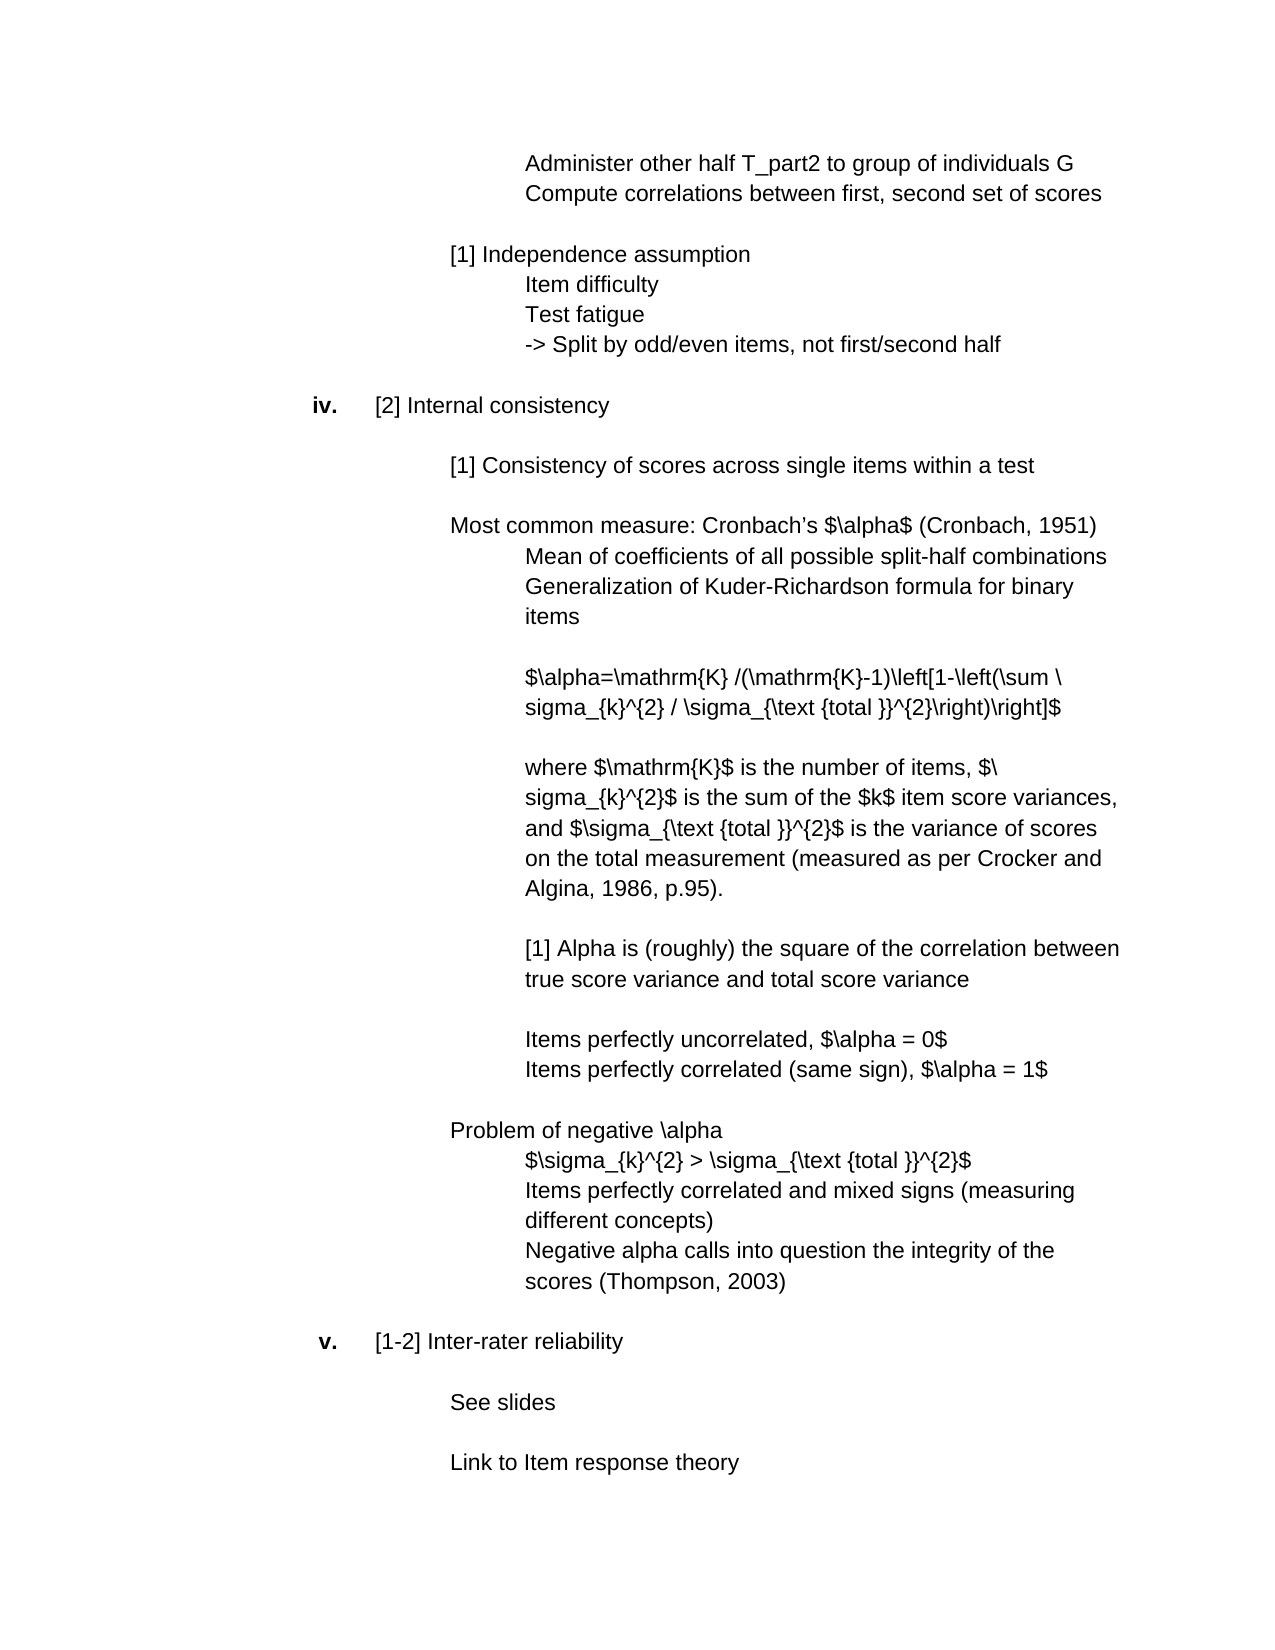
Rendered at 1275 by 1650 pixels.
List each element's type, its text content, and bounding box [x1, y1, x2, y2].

text Negative alpha calls into question the integrity of the scores (Thompson, 2003) [525, 1237, 1125, 1294]
text See slides [450, 1388, 1125, 1415]
text Item difficulty [450, 271, 1125, 297]
text where $\mathrm{K}$ is the number of items, $\sigma_{k}^{2}$ is the sum of the $k$ item score variances, and $\sigma_{\text {total }}^{2}$ is the variance of scores on the total measurement (measured as per Crocker and Algina, 1986, p.95). [525, 754, 1125, 901]
text Items perfectly uncorrelated, $\alpha = 0$ [525, 1026, 1125, 1052]
text $\alpha=\mathrm{K} /(\mathrm{K}-1)\left[1-\left(\sum \sigma_{k}^{2} / \sigma_{\text {total }}^{2}\right)\right]$ [525, 663, 1125, 720]
text [1] Alpha is (roughly) the square of the correlation between true score variance and total score variance [525, 935, 1125, 992]
text Administer other half T_part2 to group of individuals G [450, 150, 1125, 176]
text Compute correlations between first, second set of scores [525, 180, 1125, 207]
list [1-2] Inter-rater reliability [337, 1328, 1125, 1354]
text Items perfectly correlated (same sign), $\alpha = 1$ [525, 1056, 1125, 1083]
text -> Split by odd/even items, not first/second half [450, 331, 1125, 358]
text Mean of coefficients of all possible split-half combinations [150, 543, 1125, 569]
text $\sigma_{k}^{2} > \sigma_{\text {total }}^{2}$ [375, 1147, 1125, 1173]
text [1] Consistency of scores across single items within a test [150, 452, 1125, 478]
list [2] Internal consistency [337, 392, 1125, 418]
text Problem of negative \alpha [375, 1117, 1125, 1143]
text [1] Independence assumption [150, 241, 1125, 267]
text Link to Item response theory [450, 1449, 1125, 1475]
text Items perfectly correlated and mixed signs (measuring different concepts) [525, 1177, 1125, 1234]
text Most common measure: Cronbach’s $\alpha$ (Cronbach, 1951) [150, 512, 1125, 539]
text Generalization of Kuder-Richardson formula for binary items [525, 573, 1125, 629]
text Test fatigue [450, 301, 1125, 327]
